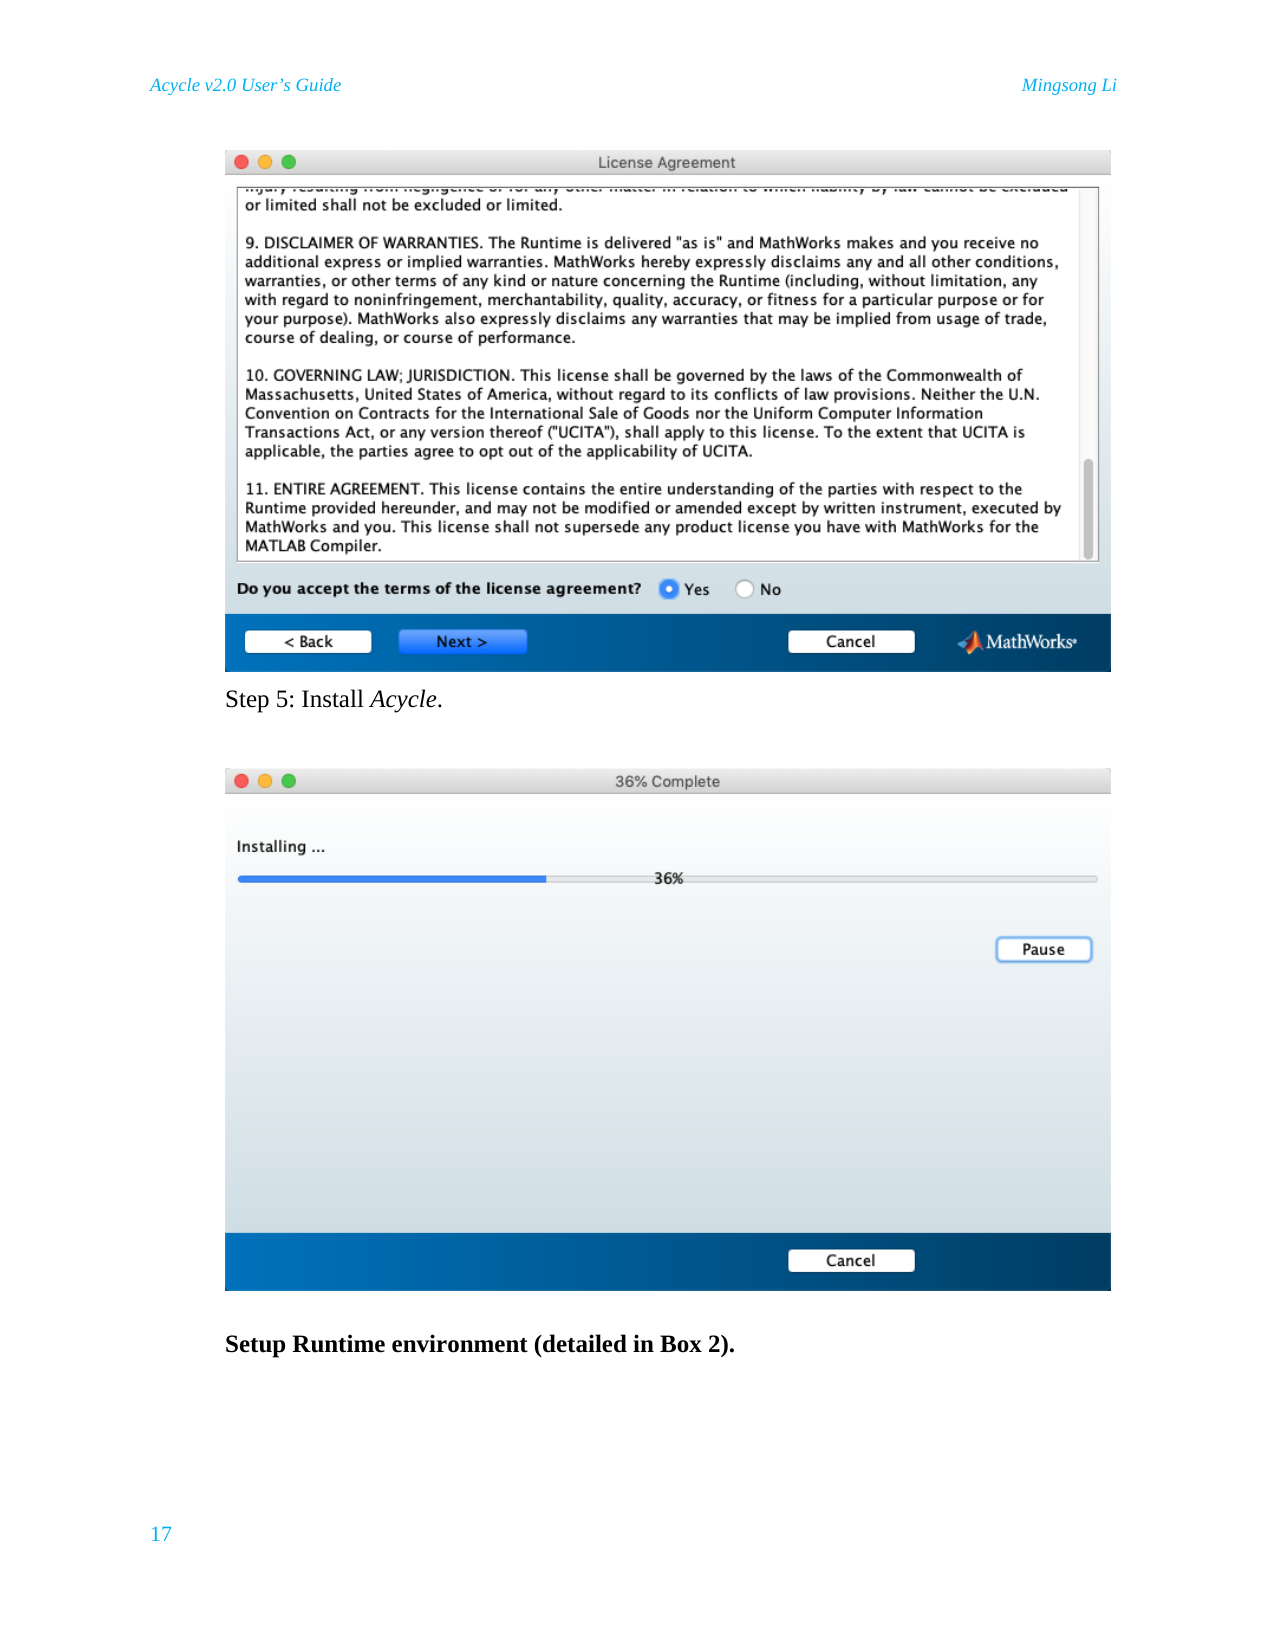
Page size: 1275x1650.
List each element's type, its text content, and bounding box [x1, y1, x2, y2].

picture [225, 150, 1111, 672]
text Step 5: Install Acycle. [187, 684, 1125, 713]
picture [225, 768, 1111, 1291]
picture [151, 81, 157, 89]
text Setup Runtime environment (detailed in Box 2). [225, 1329, 1125, 1357]
